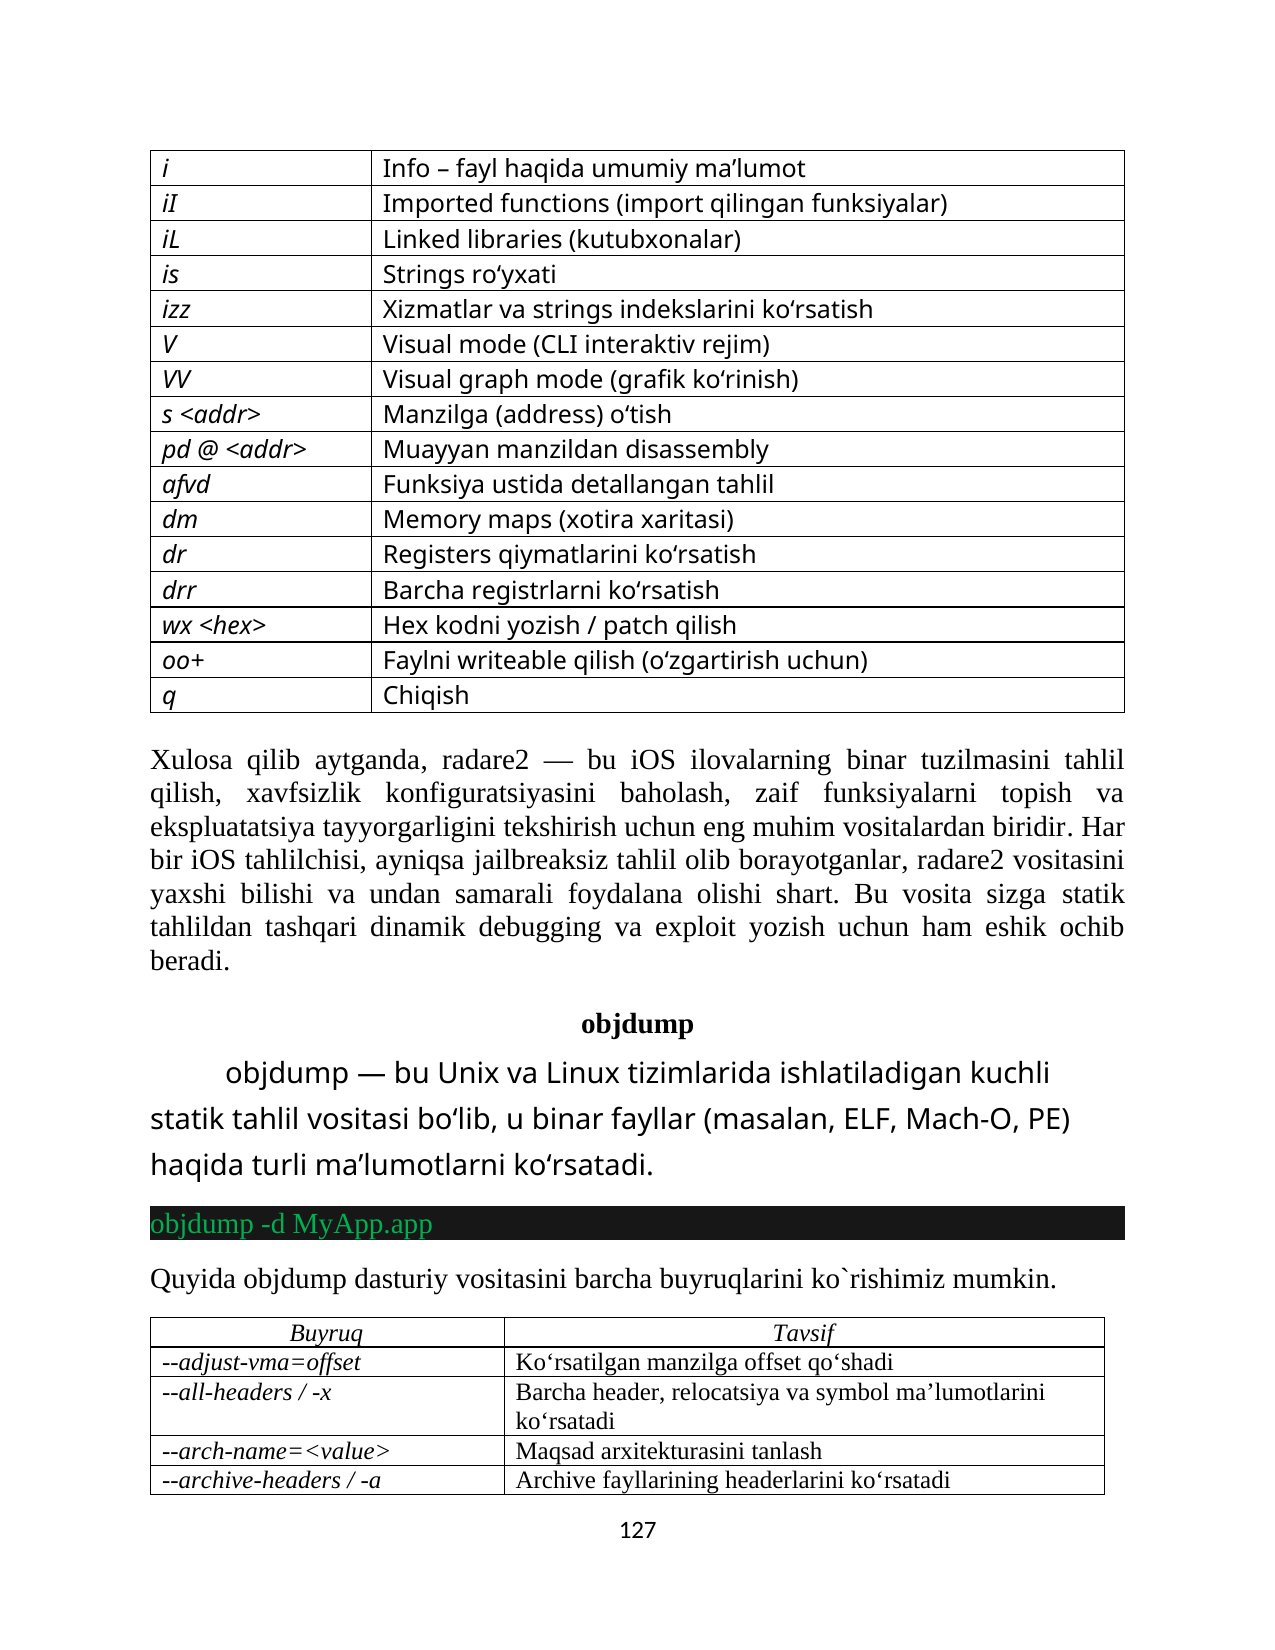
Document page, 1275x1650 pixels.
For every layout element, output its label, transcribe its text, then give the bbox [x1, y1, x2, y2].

table_cell Strings ro‘yxati [372, 256, 1124, 290]
table_cell oo+ [151, 643, 371, 677]
table_cell Barcha header, relocatsiya va symbol ma’lumotlarini ko‘rsatadi [505, 1377, 1104, 1435]
table_cell Funksiya ustida detallangan tahlil [372, 467, 1124, 501]
table_cell Ko‘rsatilgan manzilga offset qo‘shadi [505, 1348, 1104, 1376]
table_cell --all-headers / -x [151, 1377, 504, 1435]
table_cell --arch-name=<value> [151, 1436, 504, 1464]
table_cell Registers qiymatlarini ko‘rsatish [372, 537, 1124, 571]
table_cell Visual mode (CLI interaktiv rejim) [372, 327, 1124, 361]
text objdump -d MyApp.app [150, 1206, 1125, 1240]
table_cell izz [151, 291, 371, 326]
table_cell is [151, 256, 371, 290]
table_cell i [151, 151, 371, 185]
table_cell s <addr> [151, 397, 371, 431]
table_cell afvd [151, 467, 371, 501]
table_cell iL [151, 221, 371, 255]
table_header Buyruq [151, 1318, 504, 1346]
table_cell iI [151, 186, 371, 220]
table_cell pd @ <addr> [151, 432, 371, 466]
table_cell Linked libraries (kutubxonalar) [372, 221, 1124, 255]
table_cell Muayyan manzildan disassembly [372, 432, 1124, 466]
table_cell dm [151, 502, 371, 536]
text Xulosa qilib aytganda, radare2 — bu iOS ilovalarning binar tuzilmasini tahlil qilish, xavfsizlik konfiguratsiyasini baholash, zaif funksiyalarni topish va ekspluatatsiya tayyorgarligini tekshirish uchun eng muhim vositalardan biridir. Har bir iOS tahlilchisi, ayniqsa jailbreaksiz tahlil olib borayotganlar, radare2 vositasini yaxshi bilishi va undan samarali foydalana olishi shart. Bu vosita sizga statik tahlildan tashqari dinamik debugging va exploit yozish uchun ham eshik ochib beradi. [150, 742, 1125, 977]
table_cell Archive fayllarining headerlarini ko‘rsatadi [505, 1466, 1104, 1494]
table_cell Manzilga (address) o‘tish [372, 397, 1124, 431]
table_cell Imported functions (import qilingan funksiyalar) [372, 186, 1124, 220]
table_header Tavsif [505, 1318, 1104, 1346]
table_cell Chiqish [372, 678, 1124, 712]
table_cell --adjust-vma=offset [151, 1348, 504, 1376]
table_cell wx <hex> [151, 608, 371, 641]
table_cell dr [151, 537, 371, 571]
table_cell Barcha registrlarni ko‘rsatish [372, 572, 1124, 606]
table_cell Memory maps (xotira xaritasi) [372, 502, 1124, 536]
text Quyida objdump dasturiy vositasini barcha buyruqlarini ko`rishimiz mumkin. [150, 1261, 1125, 1295]
table_cell Xizmatlar va strings indekslarini ko‘rsatish [372, 291, 1124, 326]
table_cell Info – fayl haqida umumiy ma’lumot [372, 151, 1124, 185]
table_cell q [151, 678, 371, 712]
table_cell Visual graph mode (grafik ko‘rinish) [372, 362, 1124, 396]
table_cell Hex kodni yozish / patch qilish [372, 608, 1124, 641]
table_cell drr [151, 572, 371, 606]
subtitle objdump [150, 1006, 1125, 1039]
table_cell Faylni writeable qilish (o‘zgartirish uchun) [372, 643, 1124, 677]
table_cell --archive-headers / -a [151, 1466, 504, 1494]
table_cell Maqsad arxitekturasini tanlash [505, 1436, 1104, 1464]
table_cell VV [151, 362, 371, 396]
table_cell V [151, 327, 371, 361]
text objdump — bu Unix va Linux tizimlarida ishlatiladigan kuchli statik tahlil vositasi bo‘lib, u binar fayllar (masalan, ELF, Mach-O, PE) haqida turli ma’lumotlarni ko‘rsatadi. [150, 1053, 1125, 1184]
